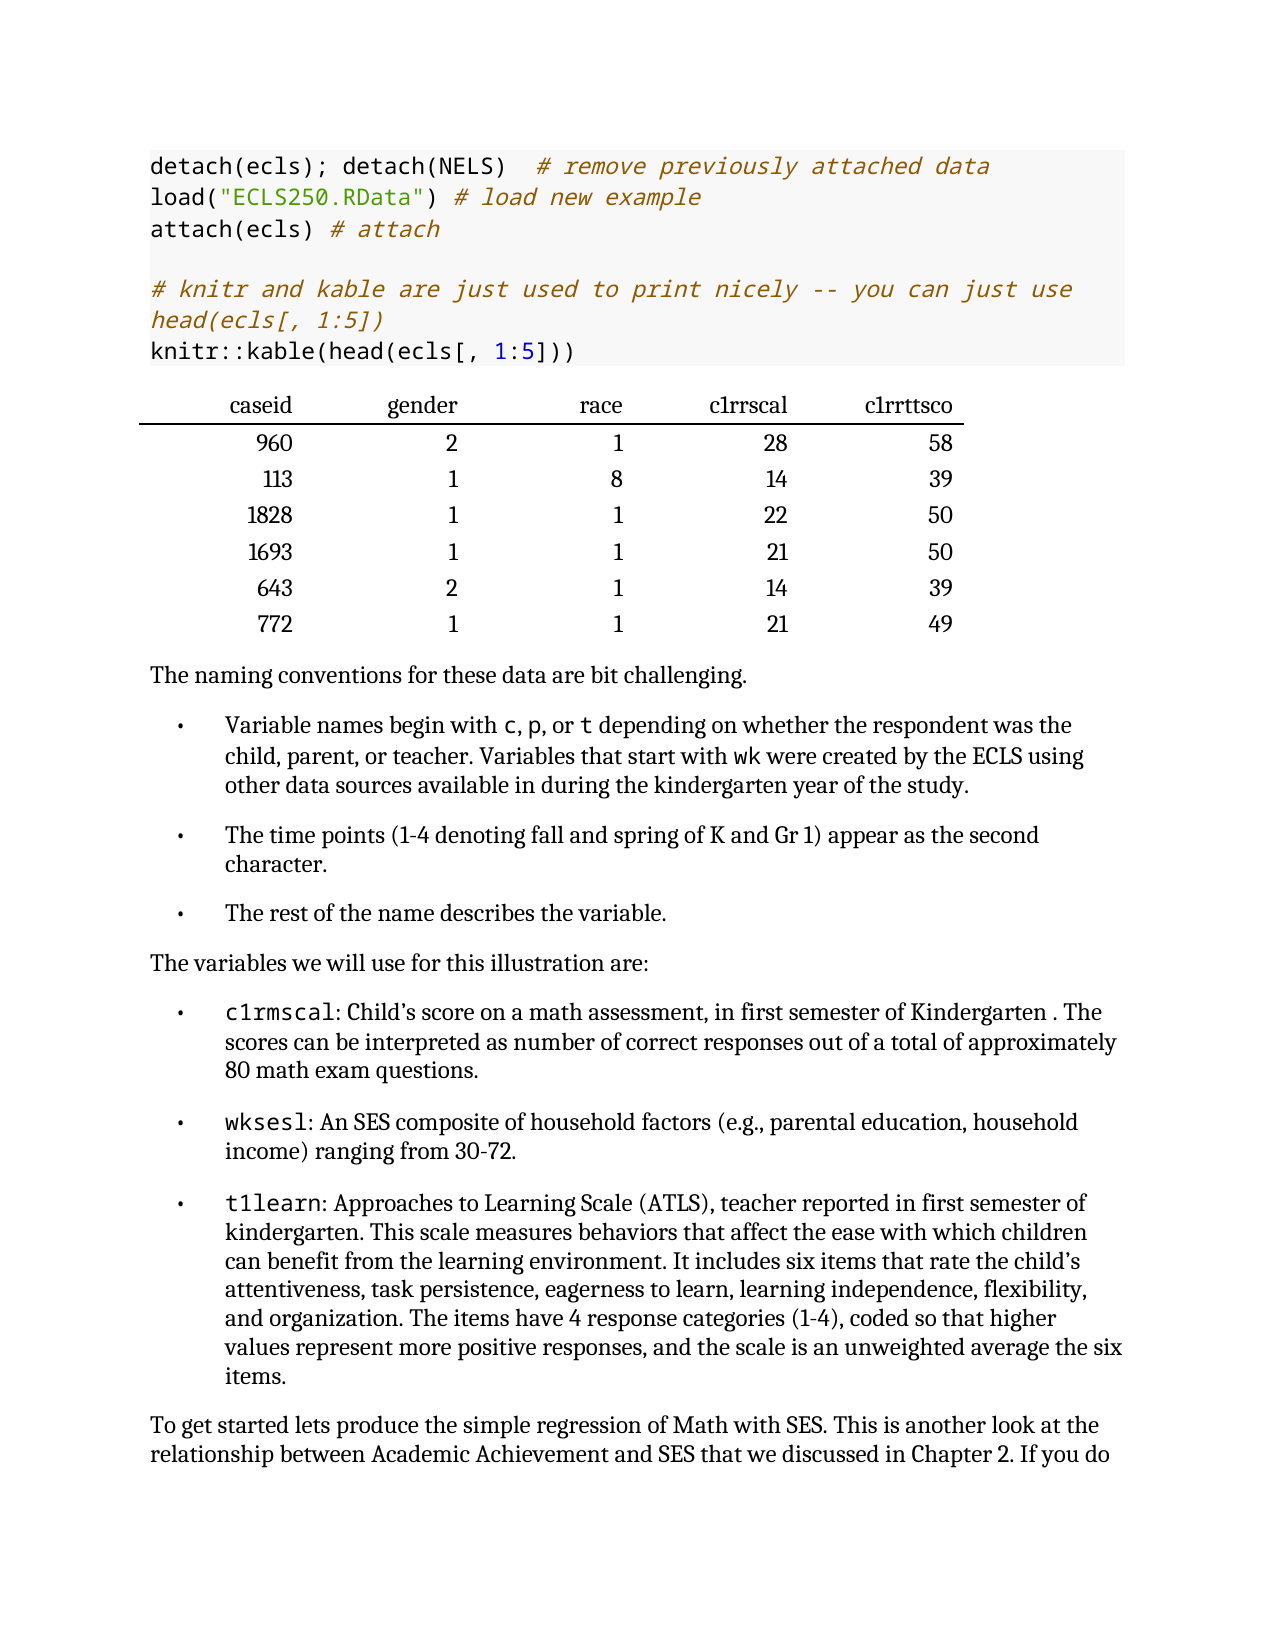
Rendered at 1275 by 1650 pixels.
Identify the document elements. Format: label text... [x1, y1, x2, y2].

table_cell 1693 [139, 534, 304, 570]
list The time points (1-4 denoting fall and spring of K and Gr 1) appear as the second character. [175, 821, 1125, 878]
table_cell 1 [304, 534, 469, 570]
table_cell 14 [634, 461, 799, 497]
table_cell 1 [469, 606, 634, 642]
table_cell 1 [304, 498, 469, 534]
table_cell 643 [139, 570, 304, 606]
table_cell 14 [634, 570, 799, 606]
table_cell 1 [469, 570, 634, 606]
table_cell 1 [469, 534, 634, 570]
table_cell 22 [634, 498, 799, 534]
table_cell 1 [469, 425, 634, 461]
table_cell 50 [799, 498, 964, 534]
list wksesl: An SES composite of household factors (e.g., parental education, household income) ranging from 30-72. [175, 1106, 1125, 1166]
text The variables we will use for this illustration are: [150, 949, 1125, 977]
table_header gender [304, 387, 469, 423]
table_cell 28 [634, 425, 799, 461]
table_cell 1 [304, 461, 469, 497]
table_cell 21 [634, 534, 799, 570]
table_cell 49 [799, 606, 964, 642]
list The rest of the name describes the variable. [175, 899, 1125, 928]
table_cell 1828 [139, 498, 304, 534]
table_header c1rrttsco [799, 387, 964, 423]
table_cell 58 [799, 425, 964, 461]
list c1rmscal: Child’s score on a math assessment, in first semester of Kindergarten . The scores can be interpreted as number of correct responses out of a total of approximately 80 math exam questions. [175, 996, 1125, 1085]
table_cell 1 [469, 498, 634, 534]
table_cell 113 [139, 461, 304, 497]
list t1learn: Approaches to Learning Scale (ATLS), teacher reported in first semester of kindergarten. This scale measures behaviors that affect the ease with which children can benefit from the learning environment. It includes six items that rate the child’s attentiveness, task persistence, eagerness to learn, learning independence, flexibility, and organization. The items have 4 response categories (1-4), coded so that higher values represent more positive responses, and the scale is an unweighted average the six items. [175, 1187, 1125, 1390]
table_cell 2 [304, 570, 469, 606]
table_header race [469, 387, 634, 423]
text The naming conventions for these data are bit challenging. [150, 661, 1125, 690]
table_header caseid [139, 387, 304, 423]
table_cell 8 [469, 461, 634, 497]
table_cell 39 [799, 570, 964, 606]
text detach(ecls); detach(NELS) # remove previously attached data load("ECLS250.RData") # load new example attach(ecls) # attach # knitr and kable are just used to print nicely -- you can just use head(ecls[, 1:5]) knitr::kable(head(ecls[, 1:5])) [150, 150, 1125, 366]
list Variable names begin with c, p, or t depending on whether the respondent was the child, parent, or teacher. Variables that start with wk were created by the ECLS using other data sources available in during the kindergarten year of the study. [175, 709, 1125, 800]
table_cell 21 [634, 606, 799, 642]
table_cell 50 [799, 534, 964, 570]
table_cell 960 [139, 425, 304, 461]
table_cell 2 [304, 425, 469, 461]
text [150, 1411, 1125, 1469]
table_cell 39 [799, 461, 964, 497]
table_cell 772 [139, 606, 304, 642]
table_header c1rrscal [634, 387, 799, 423]
table_cell 1 [304, 606, 469, 642]
